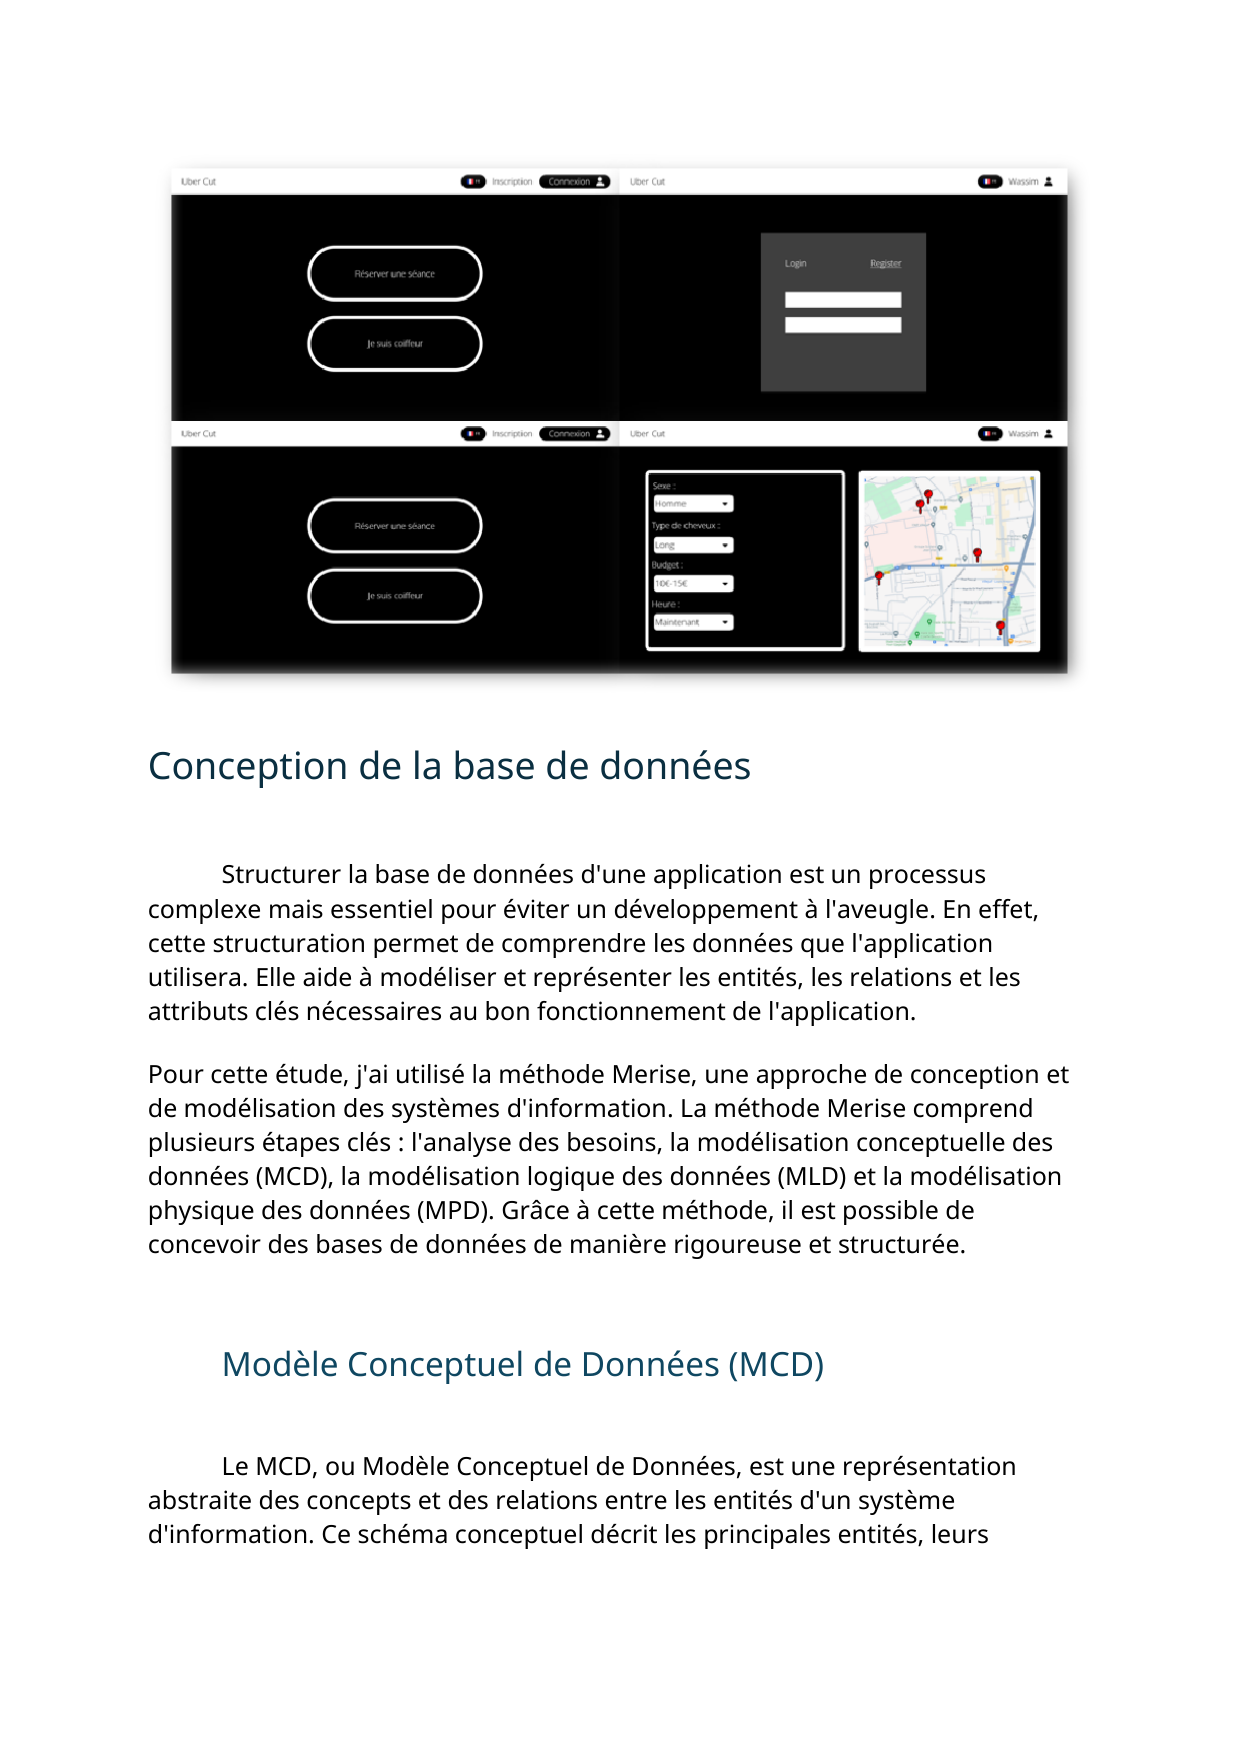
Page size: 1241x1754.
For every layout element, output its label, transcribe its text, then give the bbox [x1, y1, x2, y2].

subtitle Modèle Conceptuel de Données (MCD) [148, 1341, 1093, 1386]
text Pour cette étude, j'ai utilisé la méthode Merise, une approche de conception et de modélisation des systèmes d'information. La méthode Merise comprend plusieurs étapes clés : l'analyse des besoins, la modélisation conceptuelle des données (MCD), la modélisation logique des données (MLD) et la modélisation physique des données (MPD). Grâce à cette méthode, il est possible de concevoir des bases de données de manière rigoureuse et structurée. [148, 1057, 1093, 1261]
text Structurer la base de données d'une application est un processus complexe mais essentiel pour éviter un développement à l'aveugle. En effet, cette structuration permet de comprendre les données que l'application utilisera. Elle aide à modéliser et représenter les entités, les relations et les attributs clés nécessaires au bon fonctionnement de l'application. [148, 857, 1093, 1027]
picture [177, 177, 1063, 665]
subtitle Conception de la base de données [148, 739, 1093, 790]
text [148, 1449, 1093, 1551]
